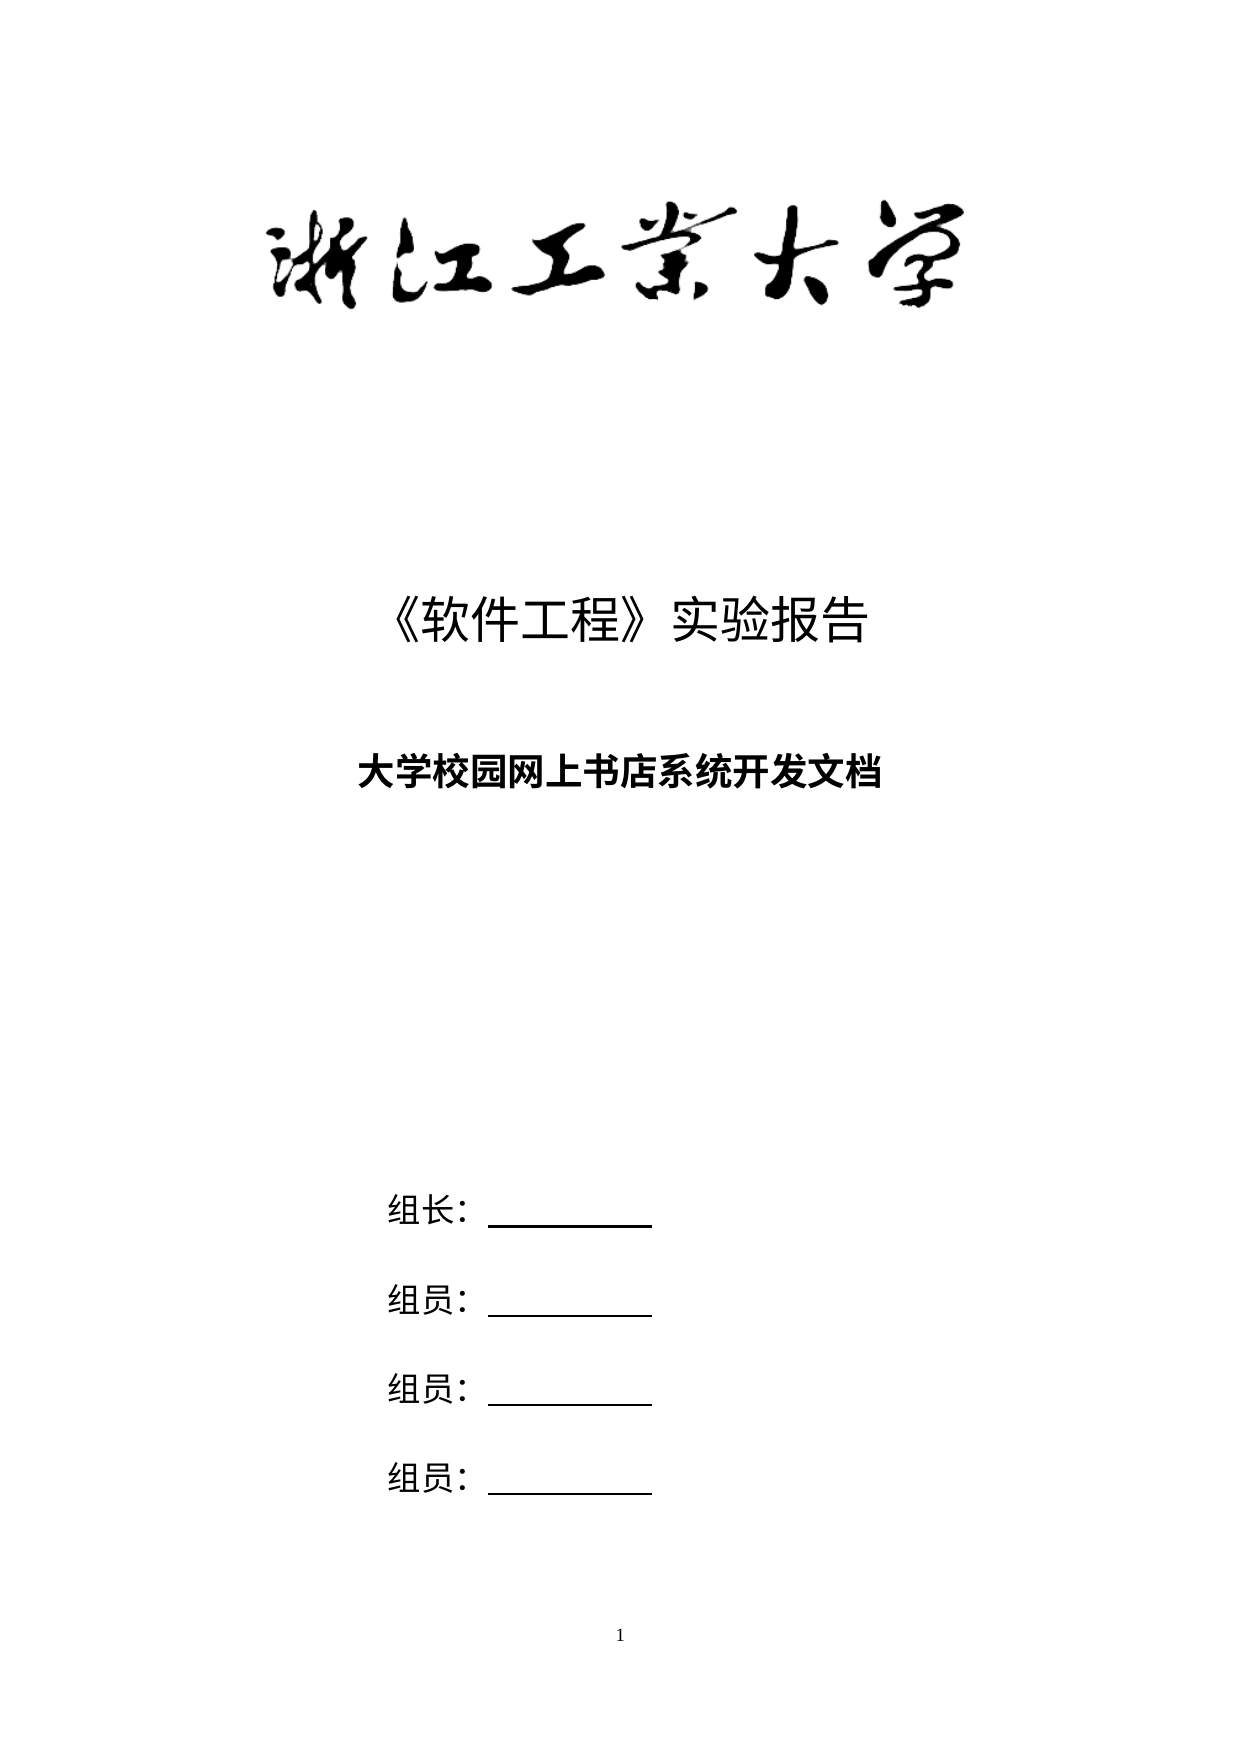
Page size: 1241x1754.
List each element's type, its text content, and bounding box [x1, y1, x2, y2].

text 组长： [187, 1176, 1053, 1241]
text 《软件工程》实验报告 [187, 568, 1053, 665]
picture [255, 197, 985, 316]
text 组员： [187, 1443, 1053, 1508]
subtitle 大学校园网上书店系统开发文档 [187, 737, 1053, 802]
text 组员： [187, 1354, 1053, 1419]
text 组员： [187, 1265, 1053, 1330]
